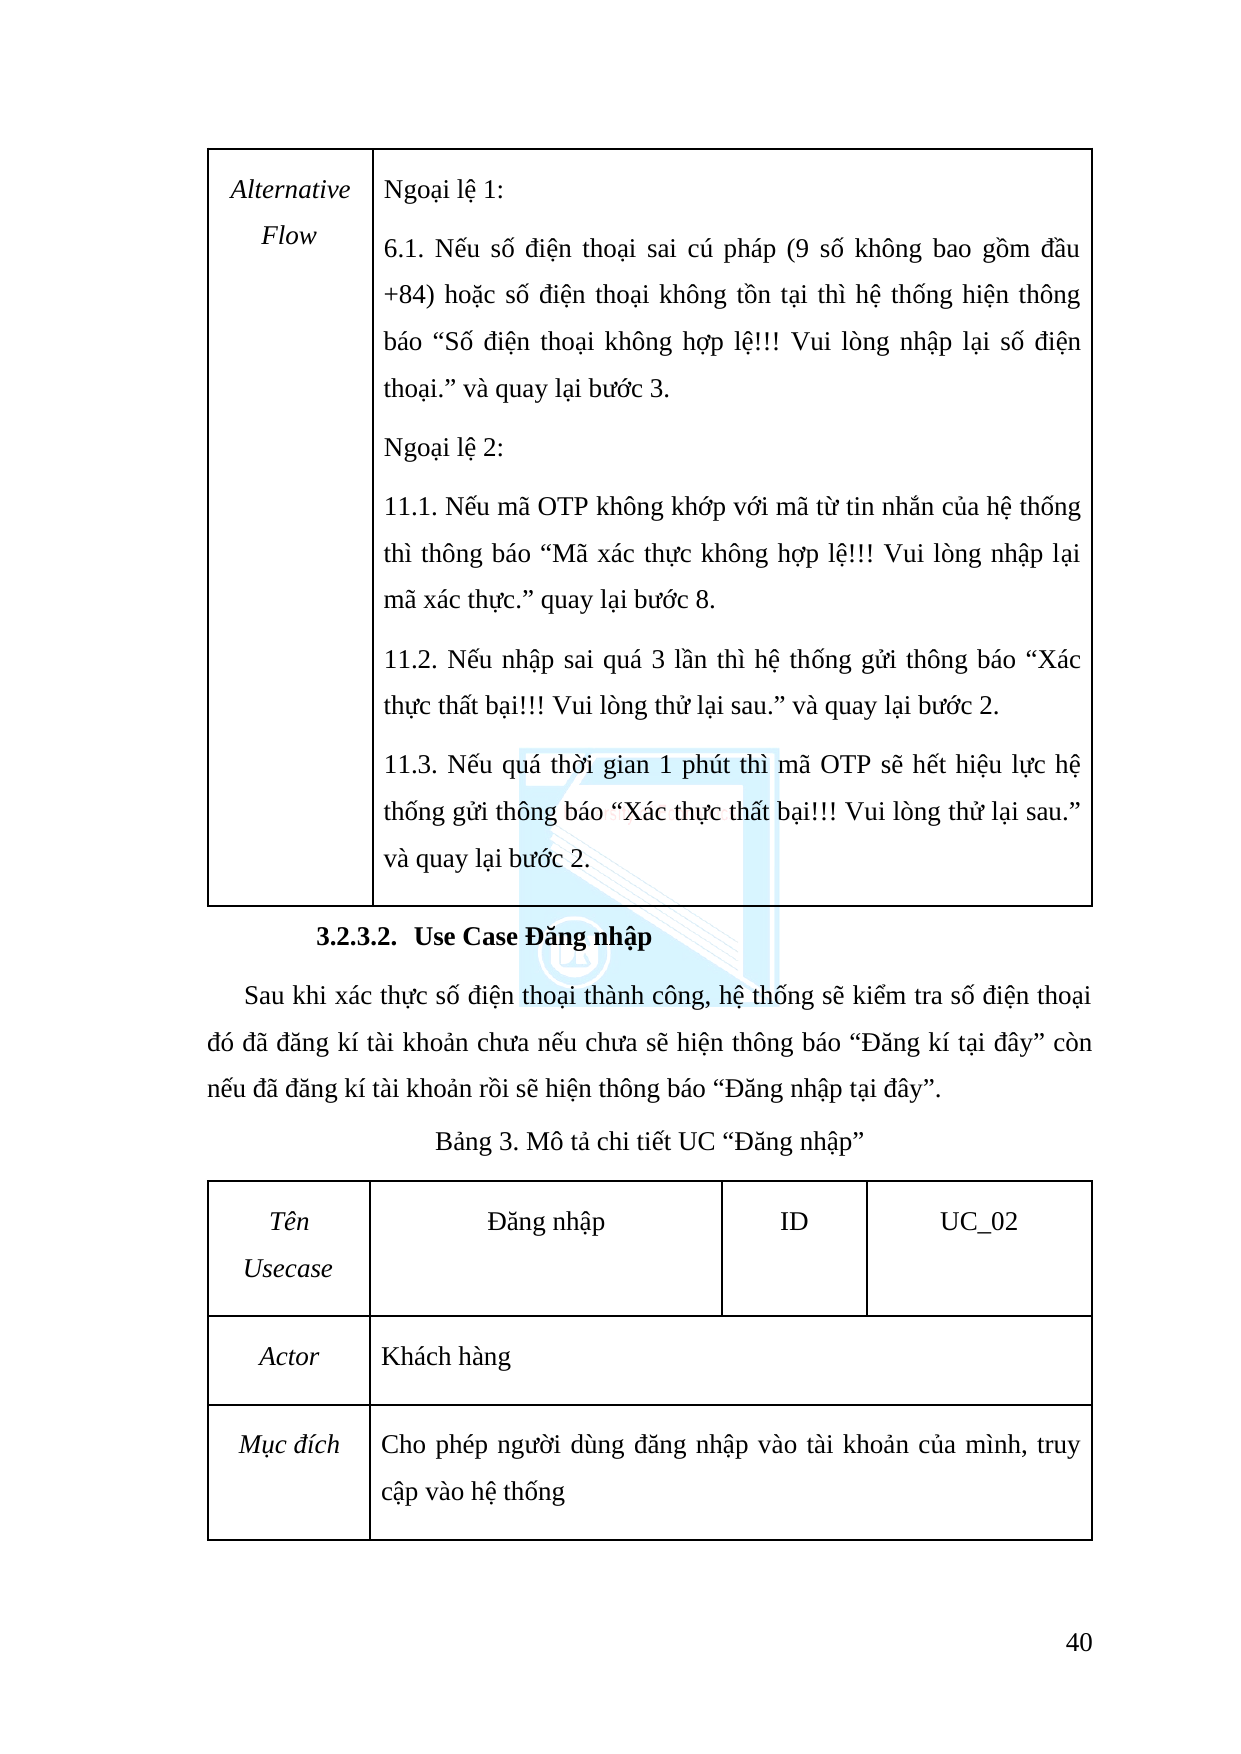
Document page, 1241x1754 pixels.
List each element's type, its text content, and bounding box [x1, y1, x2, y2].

table_header UC_02 [868, 1182, 1091, 1315]
list Use Case Đăng nhập [316, 920, 1092, 951]
table_header ID [723, 1182, 866, 1315]
table_cell Mục đích [209, 1406, 369, 1538]
table_cell Khách hàng [371, 1317, 1091, 1403]
table_cell Ngoại lệ 1: 6.1. Nếu số điện thoại sai cú pháp (9 số không bao gồm đầu +84) hoặc số điện thoại không tồn tại thì hệ thống hiện thông báo “Số điện thoại không hợp lệ!!! Vui lòng nhập lại số điện thoại.” và quay lại bước 3. Ngoại lệ 2: 11.1. Nếu mã OTP không khớp với mã từ tin nhắn của hệ thống thì thông báo “Mã xác thực không hợp lệ!!! Vui lòng nhập lại mã xác thực.” quay lại bước 8. 11.2. Nếu nhập sai quá 3 lần thì hệ thống gửi thông báo “Xác thực thất bại!!! Vui lòng thử lại sau.” và quay lại bước 2. 11.3. Nếu quá thời gian 1 phút thì mã OTP sẽ hết hiệu lực hệ thống gửi thông báo “Xác thực thất bại!!! Vui lòng thử lại sau.” và quay lại bước 2. [374, 150, 1091, 905]
table_cell Cho phép người dùng đăng nhập vào tài khoản của mình, truy cập vào hệ thống [371, 1406, 1091, 1538]
table_header Tên Usecase [209, 1182, 369, 1315]
table_header Đăng nhập [371, 1182, 721, 1315]
text Sau khi xác thực số điện thoại thành công, hệ thống sẽ kiểm tra số điện thoại đó đã đăng kí tài khoản chưa nếu chưa sẽ hiện thông báo “Đăng kí tại đây” còn nếu đã đăng kí tài khoản rồi sẽ hiện thông báo “Đăng nhập tại đây”. [207, 979, 1092, 1103]
table_cell Actor [209, 1317, 369, 1403]
table_cell Alternative Flow [209, 150, 372, 905]
